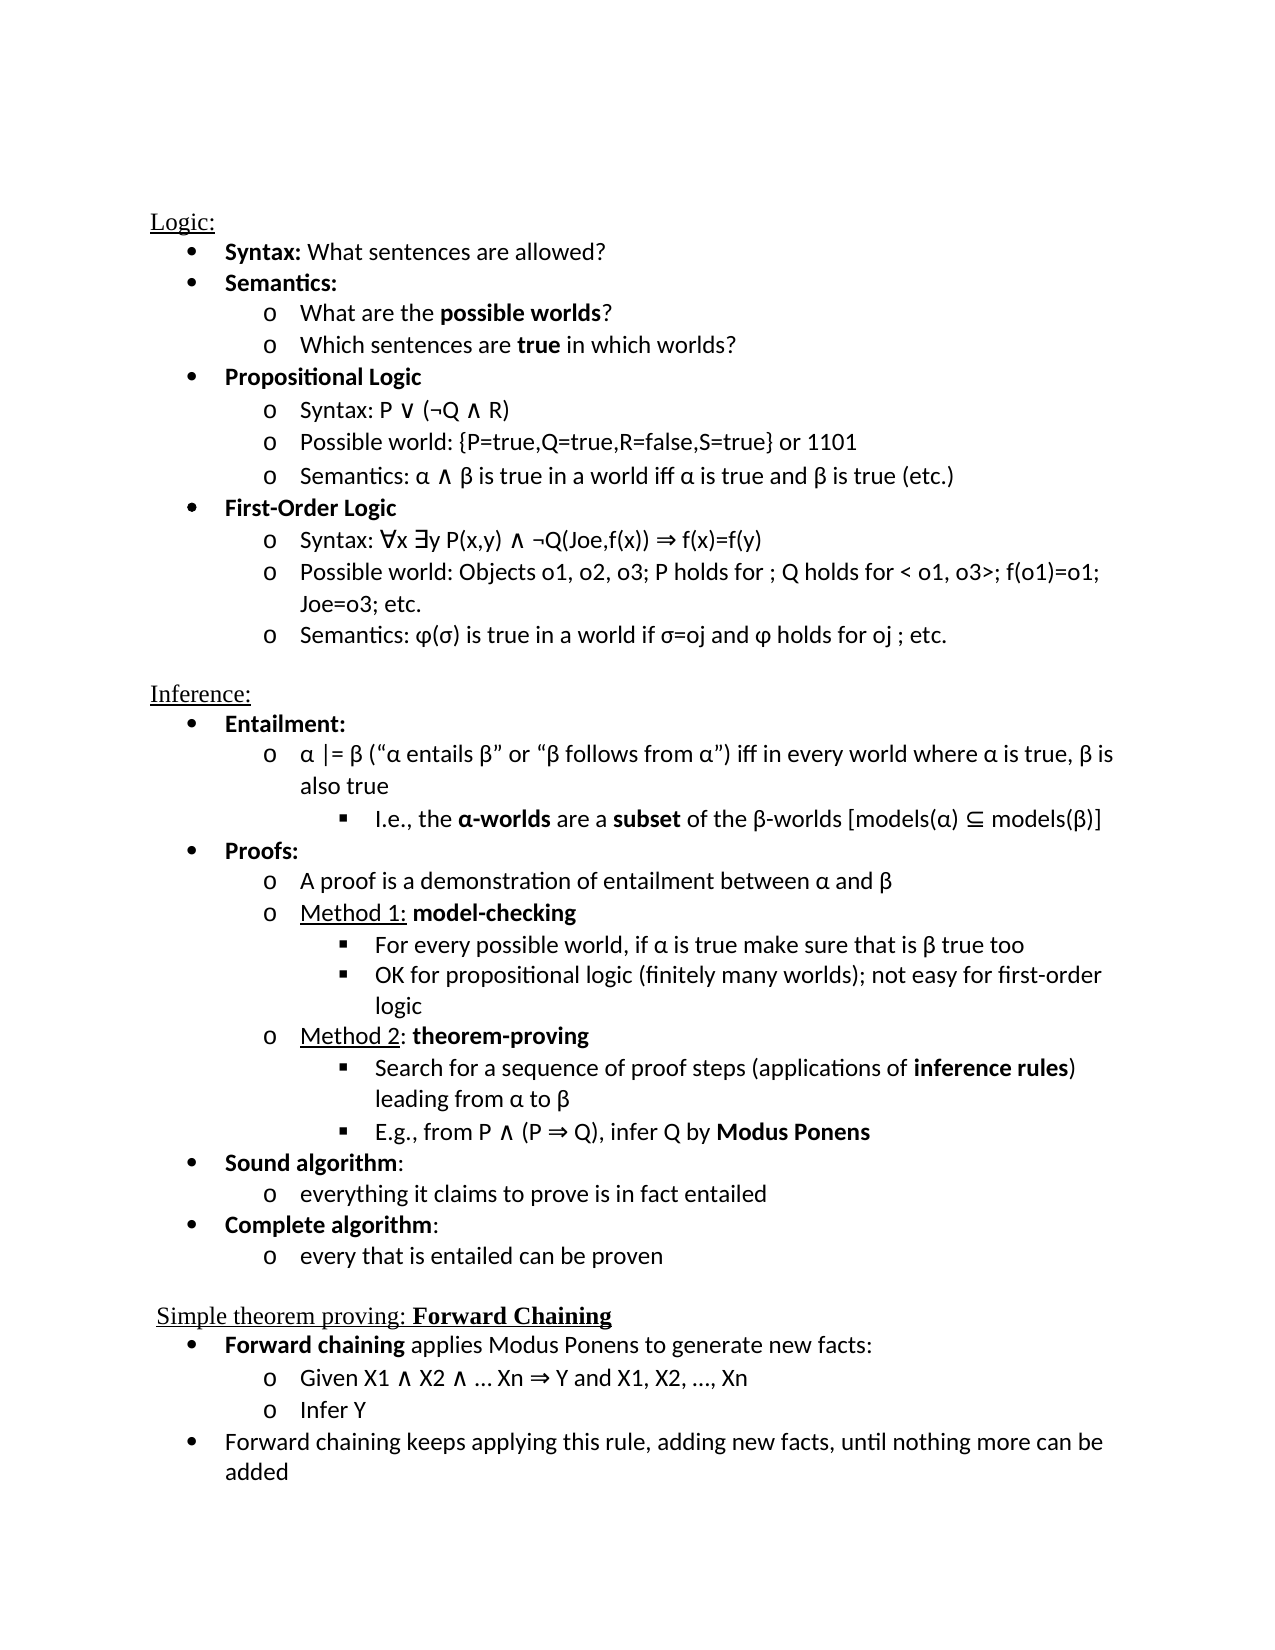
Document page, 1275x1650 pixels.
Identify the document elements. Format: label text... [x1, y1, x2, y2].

list Which sentences are true in which worlds? [262, 329, 1125, 361]
list First-Order Logic [187, 492, 1125, 522]
list every that is entailed can be proven [262, 1240, 1125, 1272]
list Complete algorithm: [187, 1210, 1125, 1240]
list Propositional Logic [187, 361, 1125, 391]
list Forward chaining keeps applying this rule, adding new facts, until nothing more can be added [187, 1426, 1125, 1487]
list Possible world: {P=true,Q=true,R=false,S=true} or 1101 [262, 426, 1125, 457]
list Semantics: [187, 267, 1125, 297]
list A proof is a demonstration of entailment between α and β [262, 865, 1125, 897]
list Semantics: α ∧ β is true in a world iff α is true and β is true (etc.) [262, 457, 1125, 492]
list α |= β (“α entails β” or “β follows from α”) iff in every world where α is true, β is also true [262, 738, 1125, 801]
list Forward chaining applies Modus Ponens to generate new facts: [187, 1329, 1125, 1360]
list Syntax: ∀x ∃y P(x,y) ∧ ¬Q(Joe,f(x)) ⇒ f(x)=f(y) [262, 522, 1125, 556]
list OK for propositional logic (finitely many worlds); not easy for first-order logic [337, 959, 1125, 1021]
list I.e., the α-worlds are a subset of the β-worlds [models(α) ⊆ models(β)] [337, 801, 1125, 835]
list For every possible world, if α is true make sure that is β true too [337, 929, 1125, 959]
list Syntax: What sentences are allowed? [187, 236, 1125, 267]
list Method 2: theorem-proving [262, 1021, 1125, 1052]
list everything it claims to prove is in fact entailed [262, 1178, 1125, 1210]
list Proofs: [187, 835, 1125, 865]
list What are the possible worlds? [262, 297, 1125, 329]
list Search for a sequence of proof steps (applications of inference rules) leading from α to β [337, 1052, 1125, 1113]
text Logic: [150, 207, 1125, 236]
list Given X1 ∧ X2 ∧ … Xn ⇒ Y and X1, X2, …, Xn [262, 1360, 1125, 1394]
list Method 1: model-checking [262, 897, 1125, 929]
list Infer Y [262, 1394, 1125, 1426]
list Possible world: Objects o1, o2, o3; P holds for ; Q holds for < o1, o3>; f(o1)=o1; Joe=o3; etc. [262, 556, 1125, 619]
list E.g., from P ∧ (P ⇒ Q), infer Q by Modus Ponens [337, 1113, 1125, 1147]
text Simple theorem proving: Forward Chaining [150, 1301, 1125, 1329]
list Entailment: [187, 708, 1125, 738]
list Syntax: P ∨ (¬Q ∧ R) [262, 391, 1125, 426]
text Inference: [150, 679, 1125, 708]
list Semantics: φ(σ) is true in a world if σ=oj and φ holds for oj ; etc. [262, 619, 1125, 651]
list Sound algorithm: [187, 1147, 1125, 1178]
